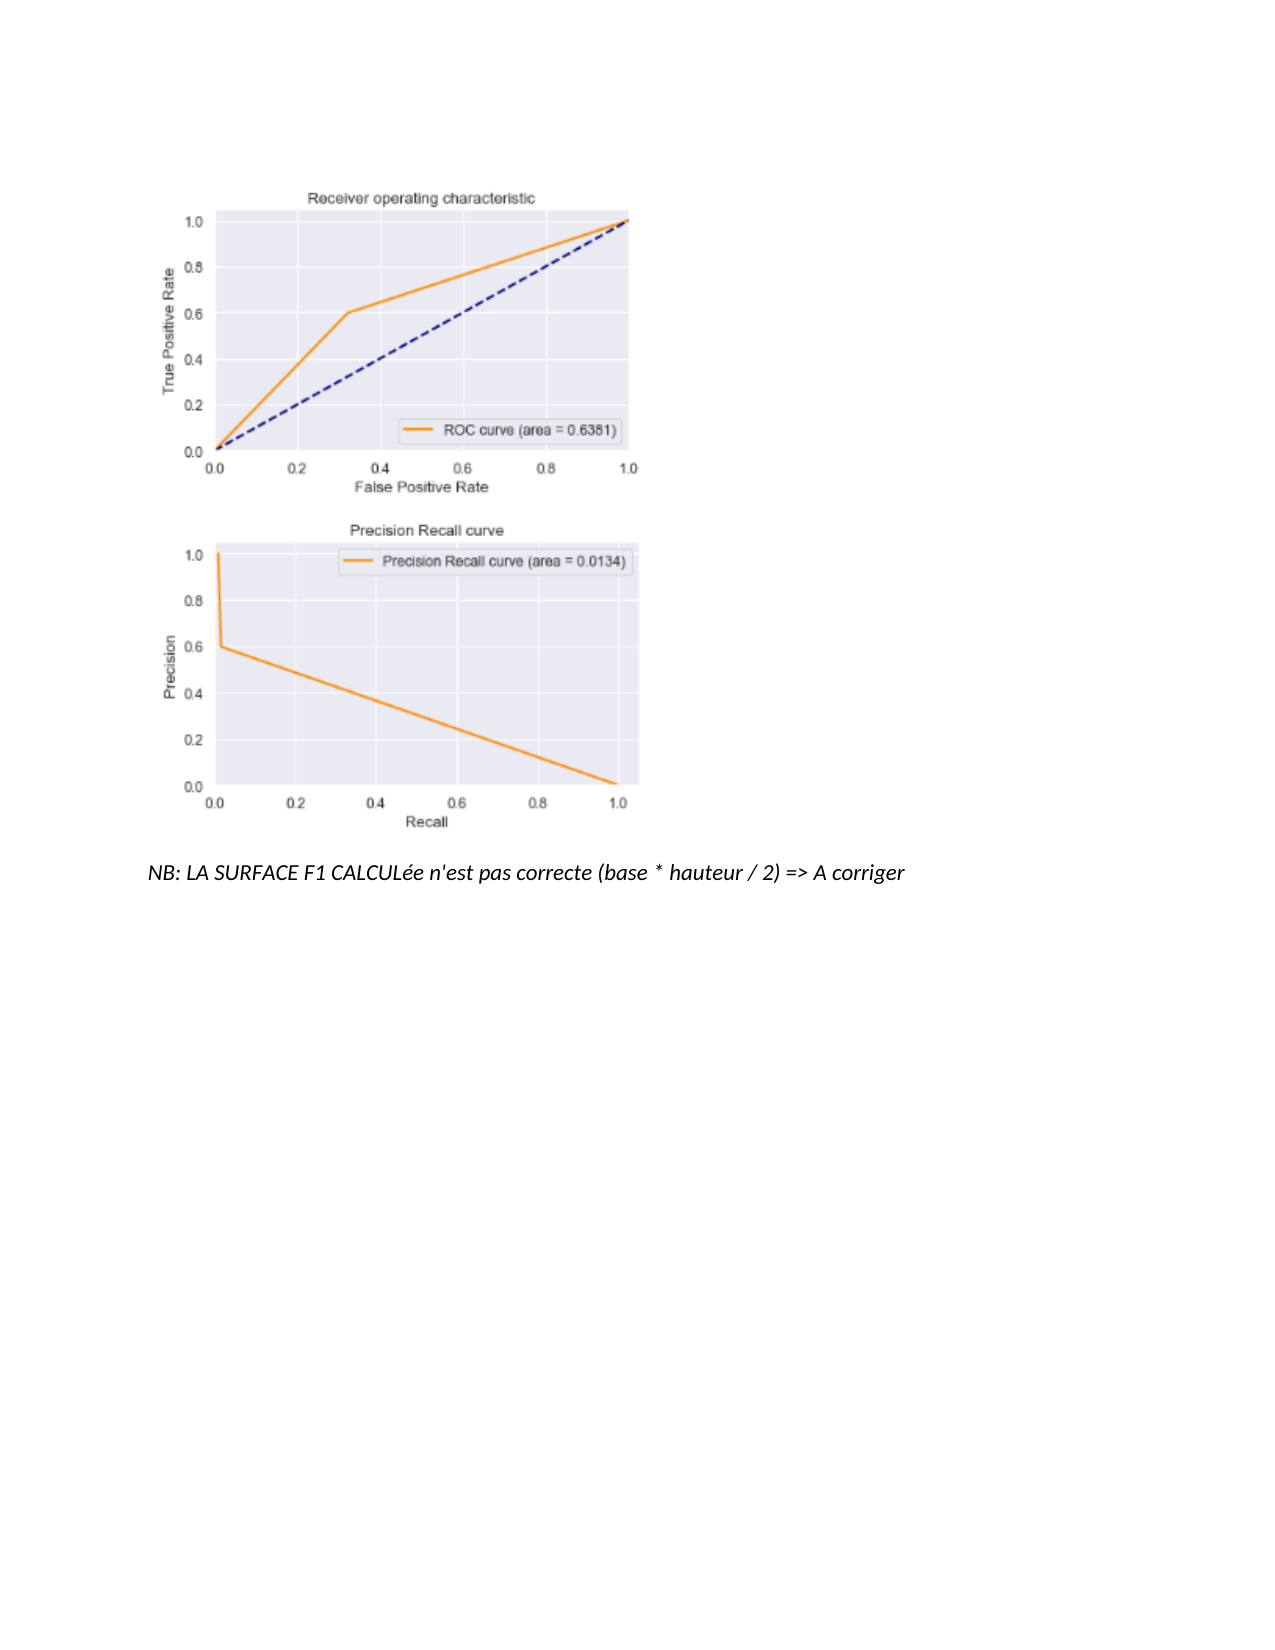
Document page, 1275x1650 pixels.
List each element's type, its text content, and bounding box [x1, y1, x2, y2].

picture [147, 176, 662, 838]
text NB: LA SURFACE F1 CALCULée n'est pas correcte (base * hauteur / 2) => A corriger [148, 858, 1127, 886]
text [148, 148, 1127, 837]
